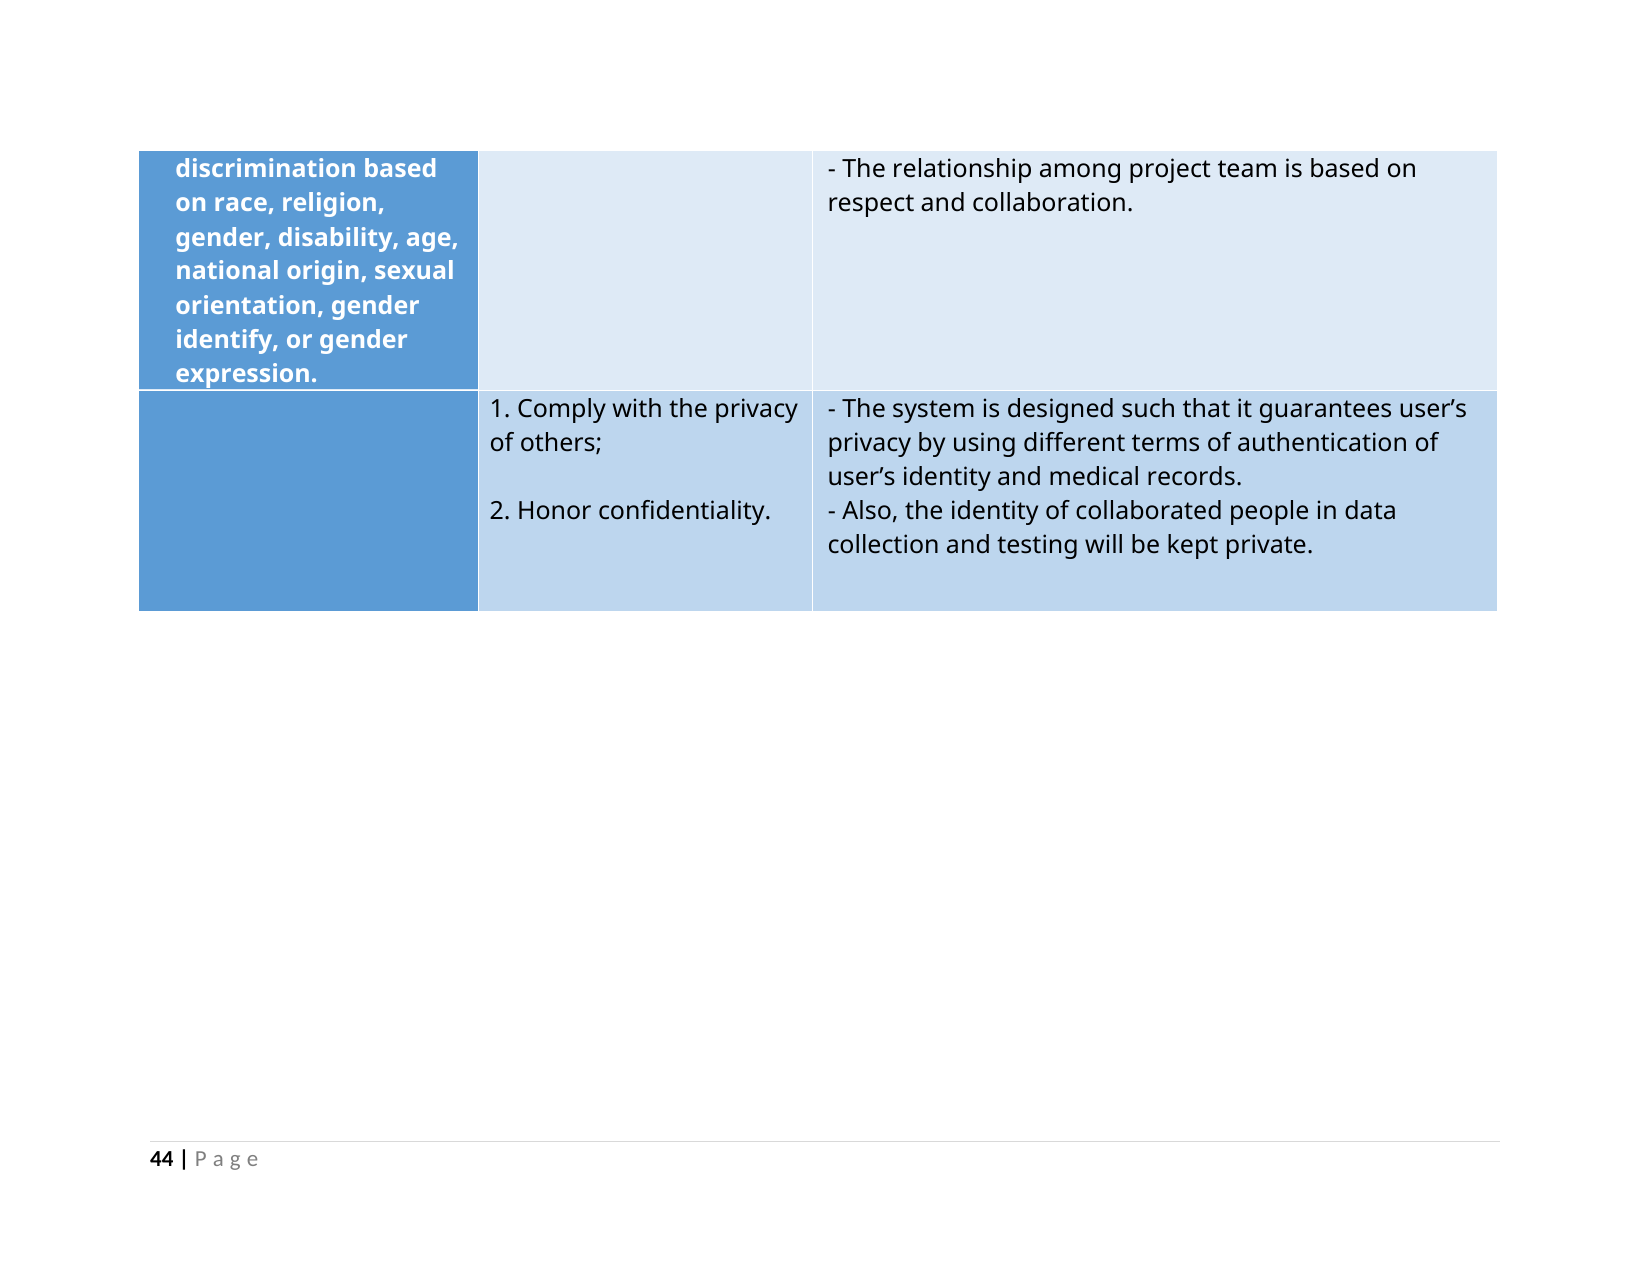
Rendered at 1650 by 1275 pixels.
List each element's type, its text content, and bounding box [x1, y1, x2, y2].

table_cell [139, 391, 478, 611]
table_cell - The system is designed such that it guarantees user’s privacy by using different terms of authentication of user’s identity and medical records. - Also, the identity of collaborated people in data collection and testing will be kept private. [813, 391, 1497, 611]
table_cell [139, 151, 478, 389]
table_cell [813, 151, 1497, 389]
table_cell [479, 151, 812, 389]
table_cell 1. Comply with the privacy of others; 2. Honor confidentiality. [479, 391, 812, 611]
